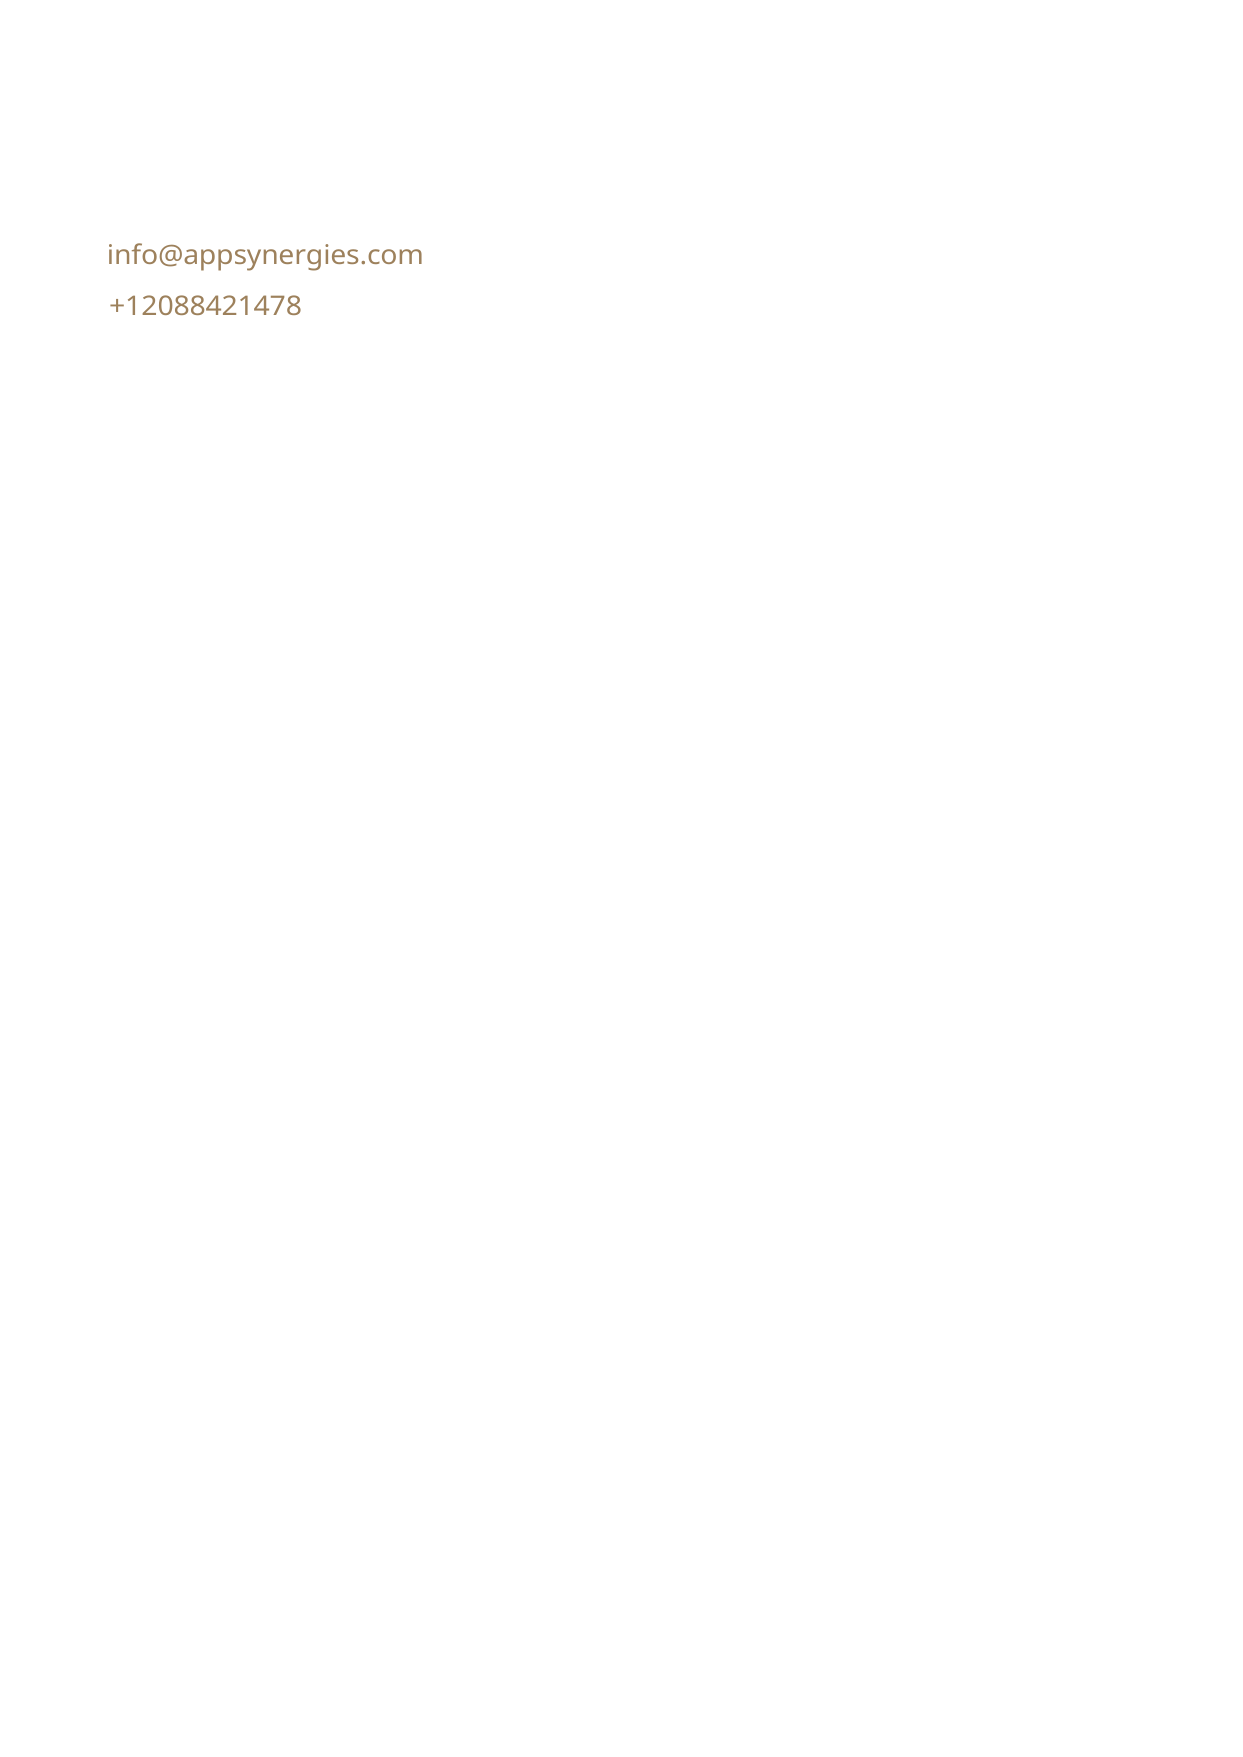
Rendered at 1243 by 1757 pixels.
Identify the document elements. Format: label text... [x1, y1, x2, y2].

text info@appsynergies.com [59, 236, 1243, 273]
text +12088421478 [59, 286, 1243, 323]
